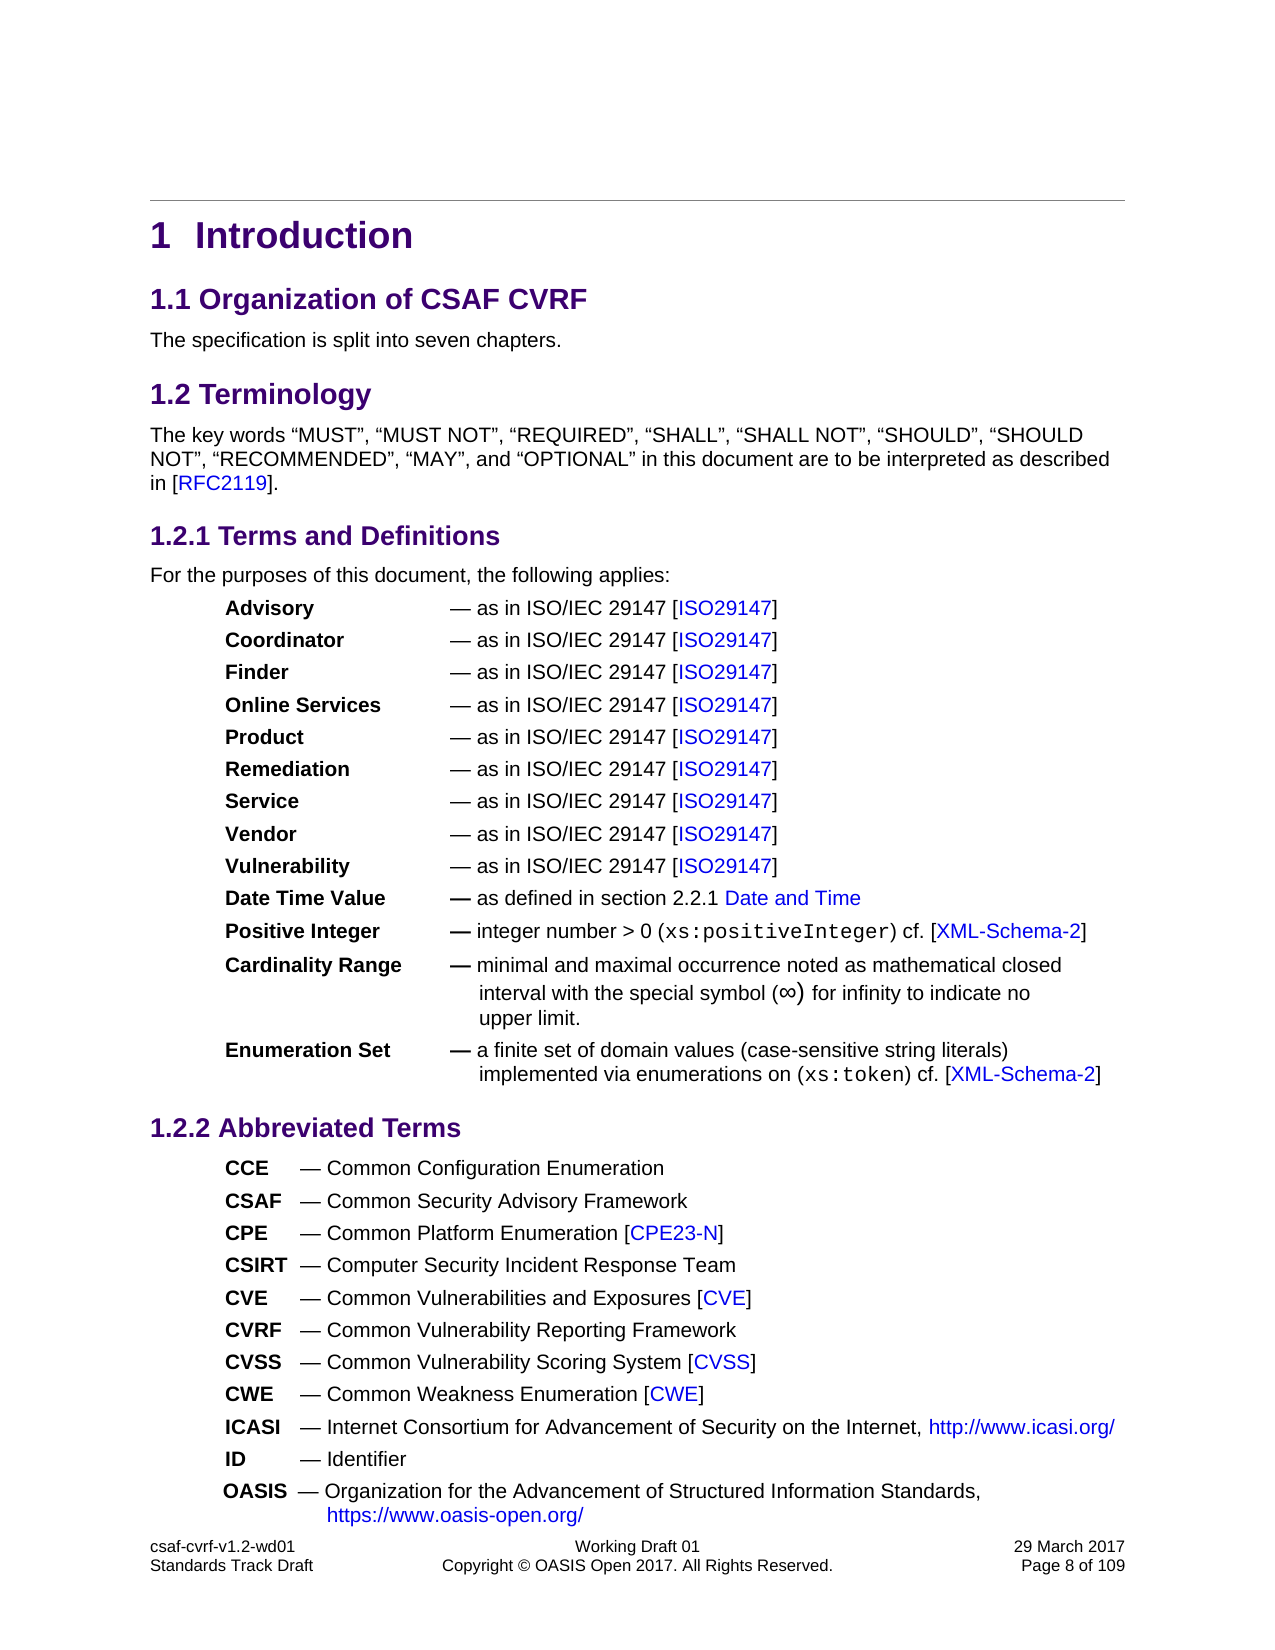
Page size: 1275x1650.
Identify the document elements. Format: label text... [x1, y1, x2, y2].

text For the purposes of this document, the following applies: [150, 563, 1125, 587]
text Date Time Value — as defined in section 2.2.1 Date and Time [225, 886, 1125, 910]
text The key words “MUST”, “MUST NOT”, “REQUIRED”, “SHALL”, “SHALL NOT”, “SHOULD”, “SHOULD NOT”, “RECOMMENDED”, “MAY”, and “OPTIONAL” in this document are to be interpreted as described in [RFC2119]. [150, 423, 1125, 494]
text Coordinator — as in ISO/IEC 29147 [ISO29147] [225, 628, 1125, 652]
subtitle Abbreviated Terms [150, 1112, 1125, 1144]
text Vulnerability — as in ISO/IEC 29147 [ISO29147] [225, 854, 1125, 878]
subtitle Terminology [150, 377, 1125, 410]
text CSAF — Common Security Advisory Framework [225, 1188, 1125, 1212]
text Positive Integer — integer number > 0 (xs:positiveInteger) cf. [XML-Schema-2] [225, 918, 1125, 944]
text Online Services — as in ISO/IEC 29147 [ISO29147] [225, 692, 1125, 716]
text ICASI — Internet Consortium for Advancement of Security on the Internet, http://www.icasi.org/ [225, 1414, 1125, 1438]
subtitle Organization of CSAF CVRF [150, 282, 1125, 315]
text CWE — Common Weakness Enumeration [CWE] [225, 1382, 1125, 1406]
text OASIS — Organization for the Advancement of Structured Information Standards, https://www.oasis-open.org/ [223, 1479, 1125, 1527]
text Service — as in ISO/IEC 29147 [ISO29147] [225, 789, 1125, 813]
text Advisory — as in ISO/IEC 29147 [ISO29147] [225, 596, 1125, 619]
text CVSS — Common Vulnerability Scoring System [CVSS] [225, 1350, 1125, 1374]
text CCE — Common Configuration Enumeration [225, 1156, 1125, 1180]
text CPE — Common Platform Enumeration [CPE23-N] [225, 1221, 1125, 1245]
text Cardinality Range — minimal and maximal occurrence noted as mathematical closed interval with the special symbol (∞) for infinity to indicate no upper limit. [225, 953, 1125, 1029]
text CSIRT — Computer Security Incident Response Team [225, 1253, 1125, 1277]
text Vendor — as in ISO/IEC 29147 [ISO29147] [225, 822, 1125, 846]
text Enumeration Set — a finite set of domain values (case-sensitive string literals) implemented via enumerations on (xs:token) cf. [XML-Schema-2] [225, 1038, 1125, 1087]
text Product — as in ISO/IEC 29147 [ISO29147] [225, 725, 1125, 749]
text ID — Identifier [225, 1447, 1125, 1471]
text Remediation — as in ISO/IEC 29147 [ISO29147] [225, 757, 1125, 781]
subtitle Terms and Definitions [150, 519, 1125, 551]
text CVE — Common Vulnerabilities and Exposures [CVE] [225, 1285, 1125, 1309]
text CVRF — Common Vulnerability Reporting Framework [225, 1318, 1125, 1342]
subtitle Introduction [150, 201, 1125, 257]
text Finder — as in ISO/IEC 29147 [ISO29147] [225, 660, 1125, 684]
text The specification is split into seven chapters. [150, 328, 1125, 352]
